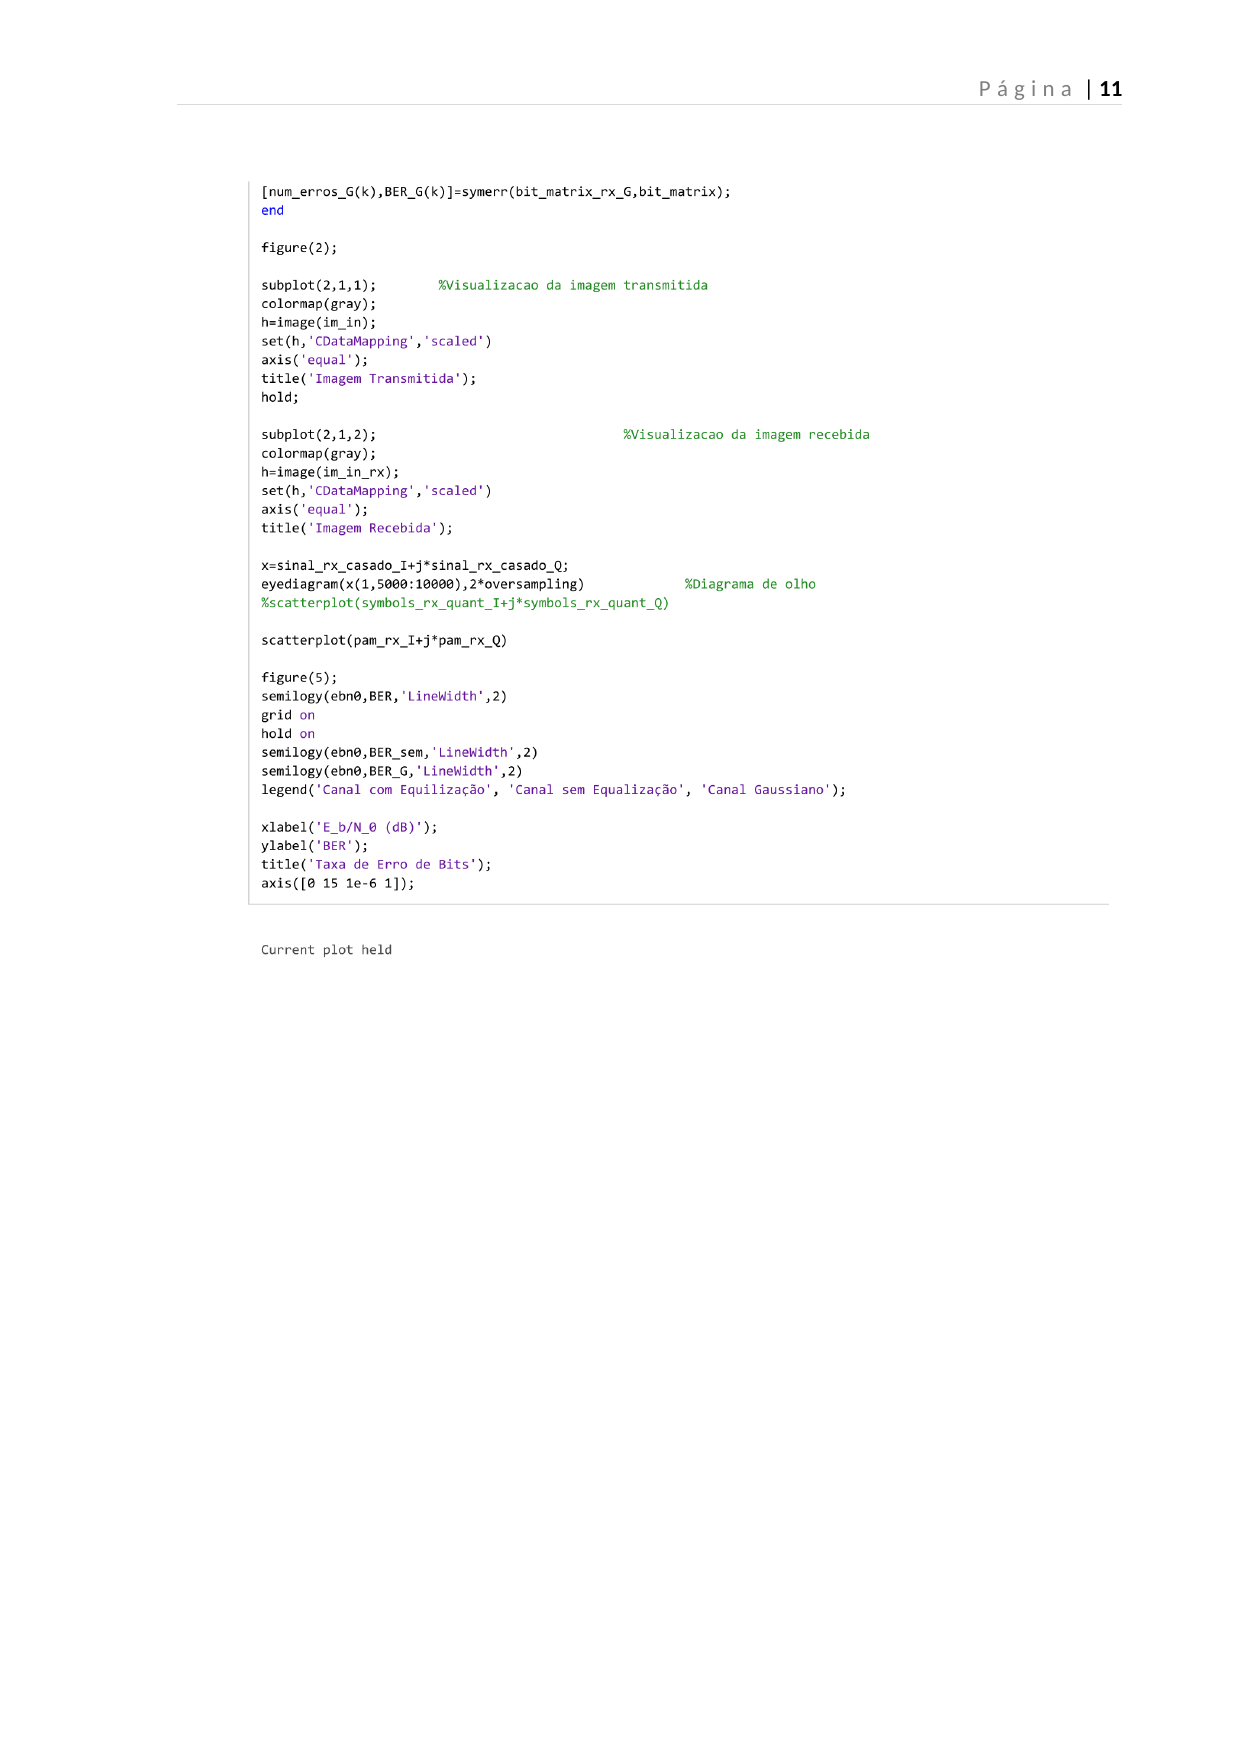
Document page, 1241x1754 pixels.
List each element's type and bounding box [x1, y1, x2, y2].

picture [177, 177, 1155, 1372]
